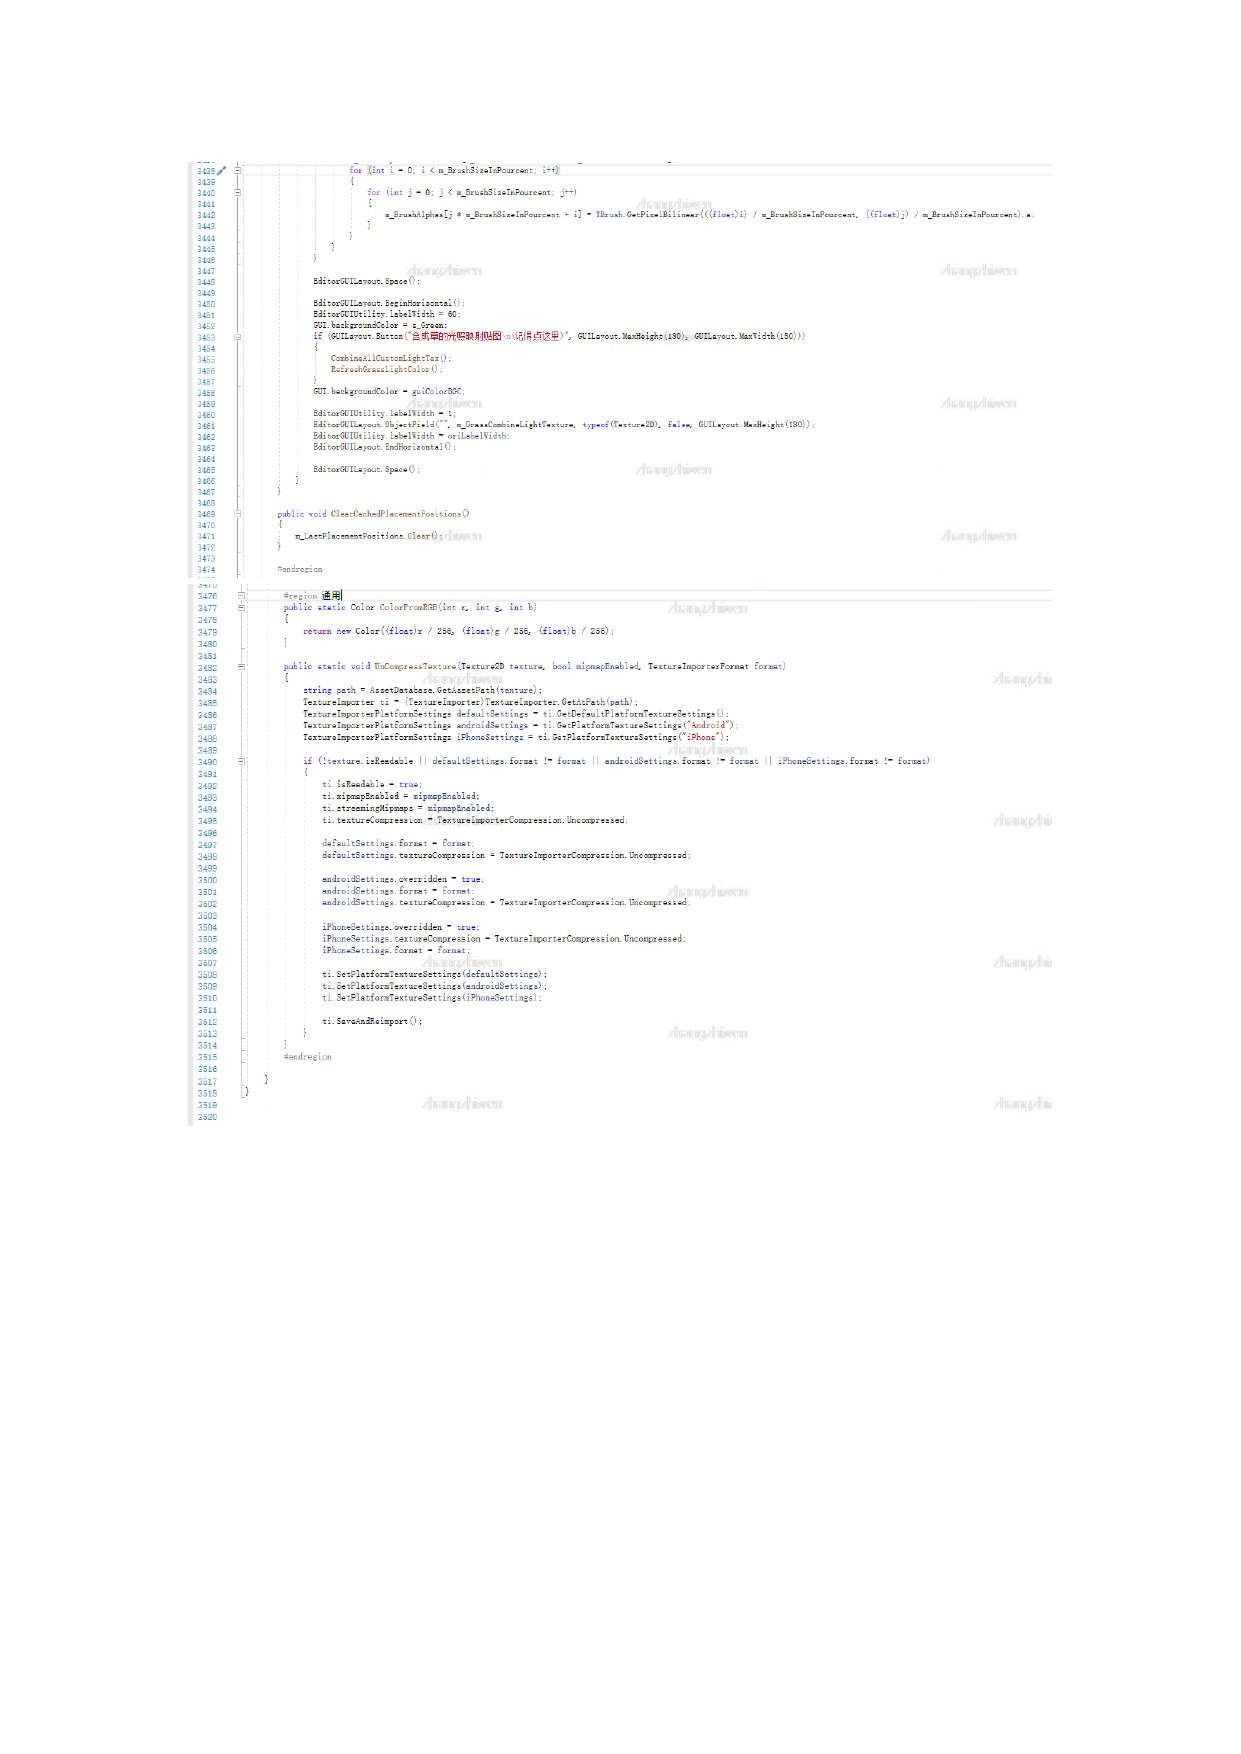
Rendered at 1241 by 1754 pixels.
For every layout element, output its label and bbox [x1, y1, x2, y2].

picture [187, 584, 1052, 1126]
picture [187, 162, 1053, 578]
